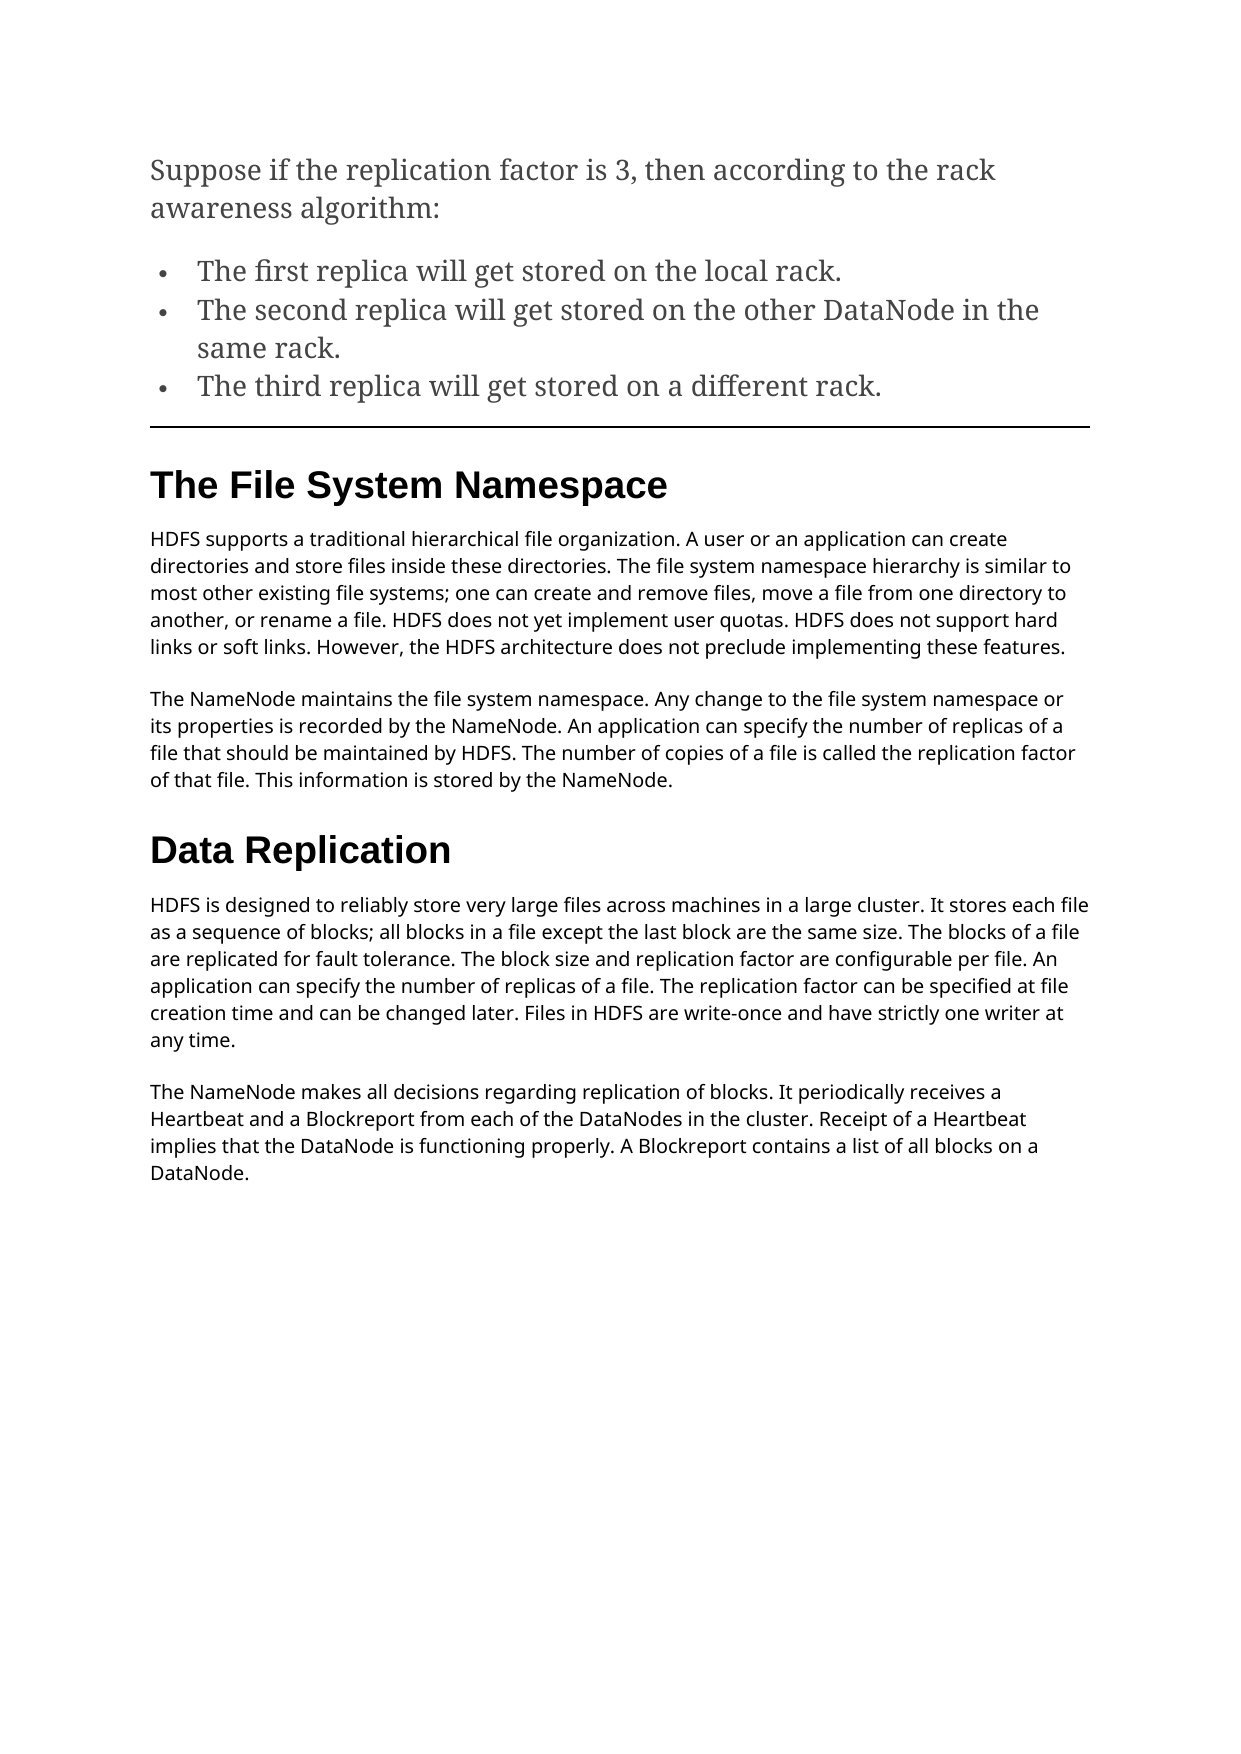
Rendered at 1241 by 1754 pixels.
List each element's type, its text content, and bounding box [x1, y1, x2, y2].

subtitle The File System Namespace [150, 462, 1090, 506]
text HDFS supports a traditional hierarchical file organization. A user or an application can create directories and store files inside these directories. The file system namespace hierarchy is similar to most other existing file systems; one can create and remove files, move a file from one directory to another, or rename a file. HDFS does not yet implement user quotas. HDFS does not support hard links or soft links. However, the HDFS architecture does not preclude implementing these features. [150, 526, 1090, 660]
list The third replica will get stored on a different rack. [159, 367, 1090, 405]
subtitle Data Replication [150, 828, 1090, 872]
text The NameNode maintains the file system namespace. Any change to the file system namespace or its properties is recorded by the NameNode. An application can specify the number of replicas of a file that should be maintained by HDFS. The number of copies of a file is called the replication factor of that file. This information is stored by the NameNode. [150, 685, 1090, 793]
text The NameNode makes all decisions regarding replication of blocks. It periodically receives a Heartbeat and a Blockreport from each of the DataNodes in the cluster. Receipt of a Heartbeat implies that the DataNode is functioning properly. A Blockreport contains a list of all blocks on a DataNode. [150, 1078, 1090, 1186]
list The second replica will get stored on the other DataNode in the same rack. [159, 290, 1090, 367]
list The first replica will get stored on the local rack. [159, 252, 1090, 290]
text HDFS is designed to reliably store very large files across machines in a large cluster. It stores each file as a sequence of blocks; all blocks in a file except the last block are the same size. The blocks of a file are replicated for fault tolerance. The block size and replication factor are configurable per file. An application can specify the number of replicas of a file. The replication factor can be specified at file creation time and can be changed later. Files in HDFS are write-once and have strictly one writer at any time. [150, 891, 1090, 1053]
text Suppose if the replication factor is 3, then according to the rack awareness algorithm: [150, 150, 1090, 227]
